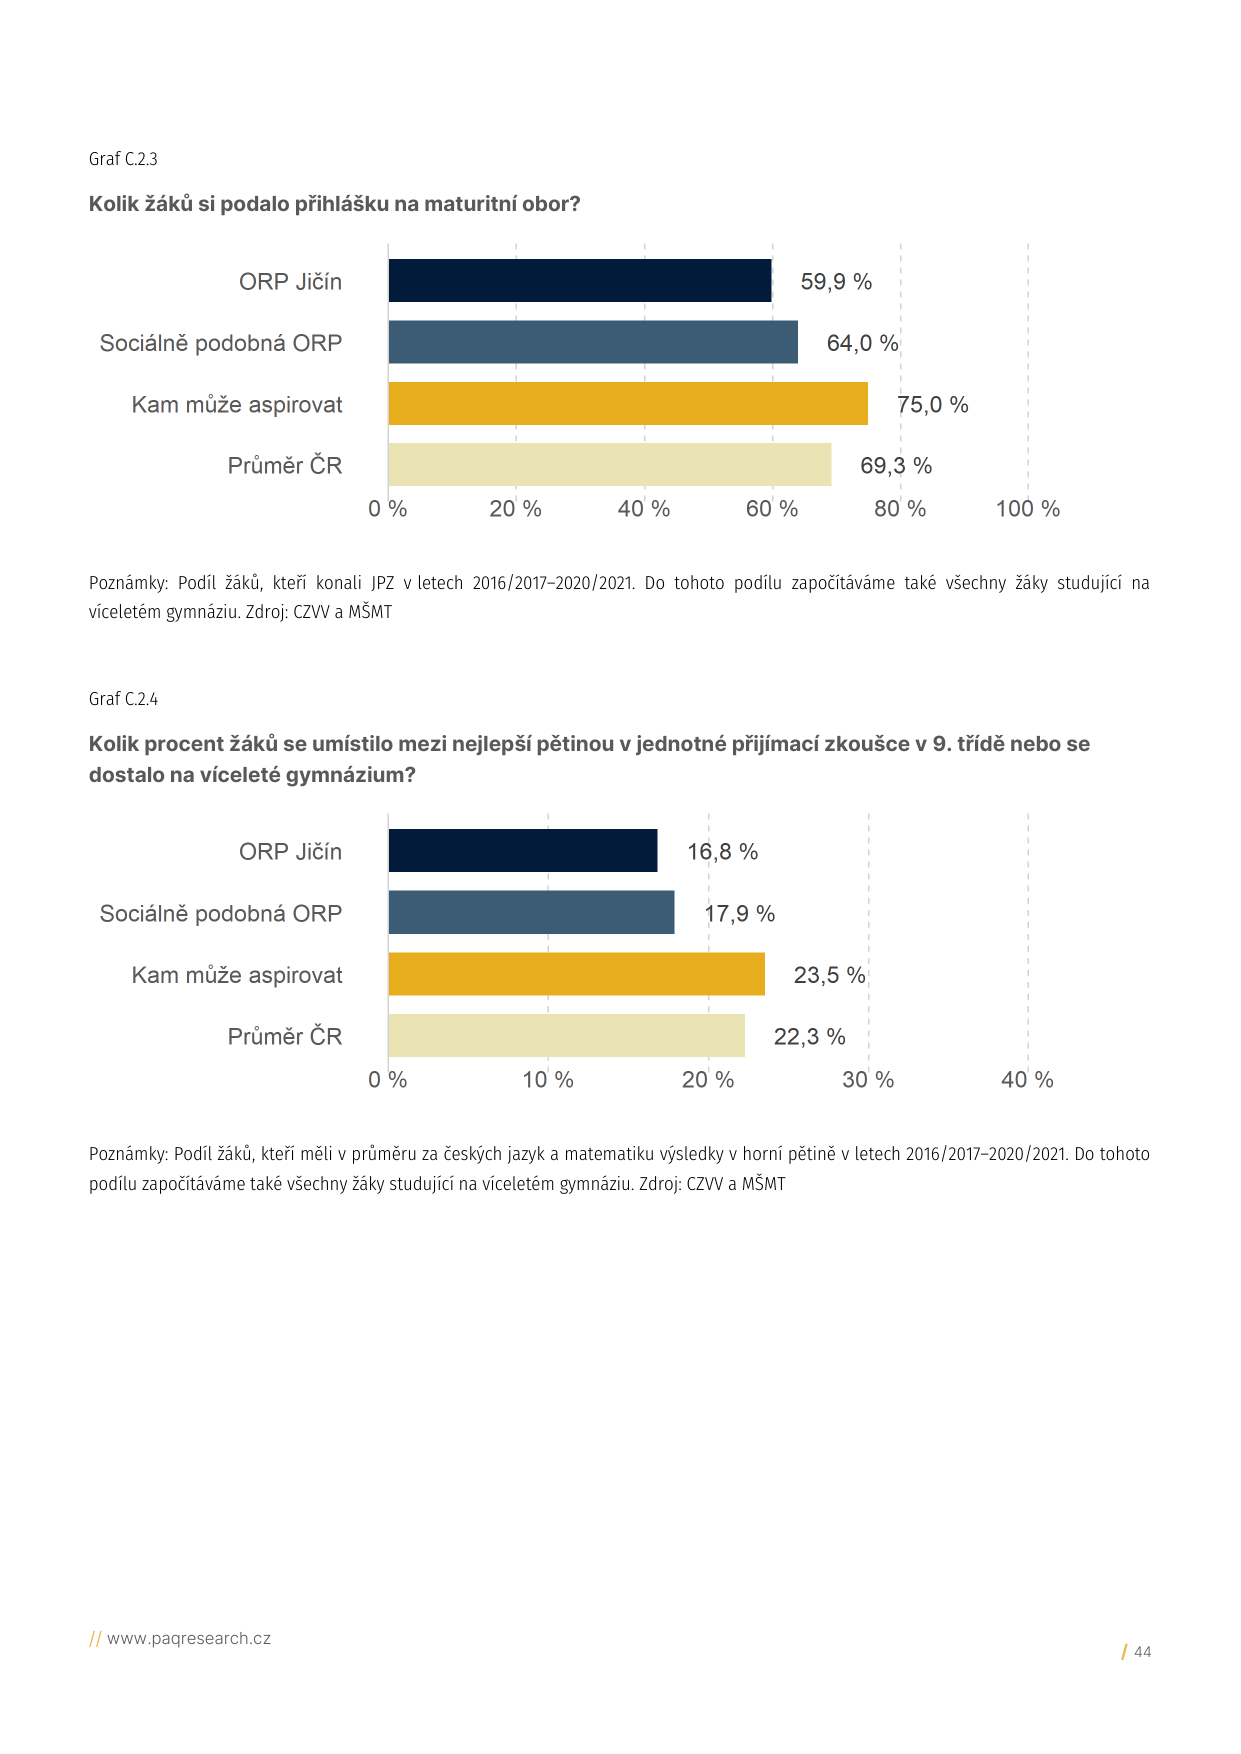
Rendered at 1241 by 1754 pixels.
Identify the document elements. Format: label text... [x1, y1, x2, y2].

text Kolik procent žáků se umístilo mezi nejlepší pětinou v jednotné přijímací zkoušce v 9. třídě nebo se dostalo na víceleté gymnázium? [89, 727, 1152, 787]
text Kolik žáků si podalo přihlášku na maturitní obor? [89, 186, 1152, 216]
text Graf C.2.3 [89, 148, 1152, 170]
picture [88, 787, 1139, 1119]
text Graf C.2.4 [89, 688, 1152, 711]
text Poznámky: Podíl žáků, kteří konali JPZ v letech 2016/2017–2020/2021. Do tohoto podílu započítáváme také všechny žáky studující na víceletém gymnáziu. Zdroj: CZVV a MŠMT [89, 564, 1152, 625]
text Poznámky: Podíl žáků, kteří měli v průměru za českých jazyk a matematiku výsledky v horní pětině v letech 2016/2017–2020/2021. Do tohoto podílu započítáváme také všechny žáky studující na víceletém gymnáziu. Zdroj: CZVV a MŠMT [89, 1135, 1152, 1196]
picture [88, 216, 1139, 548]
